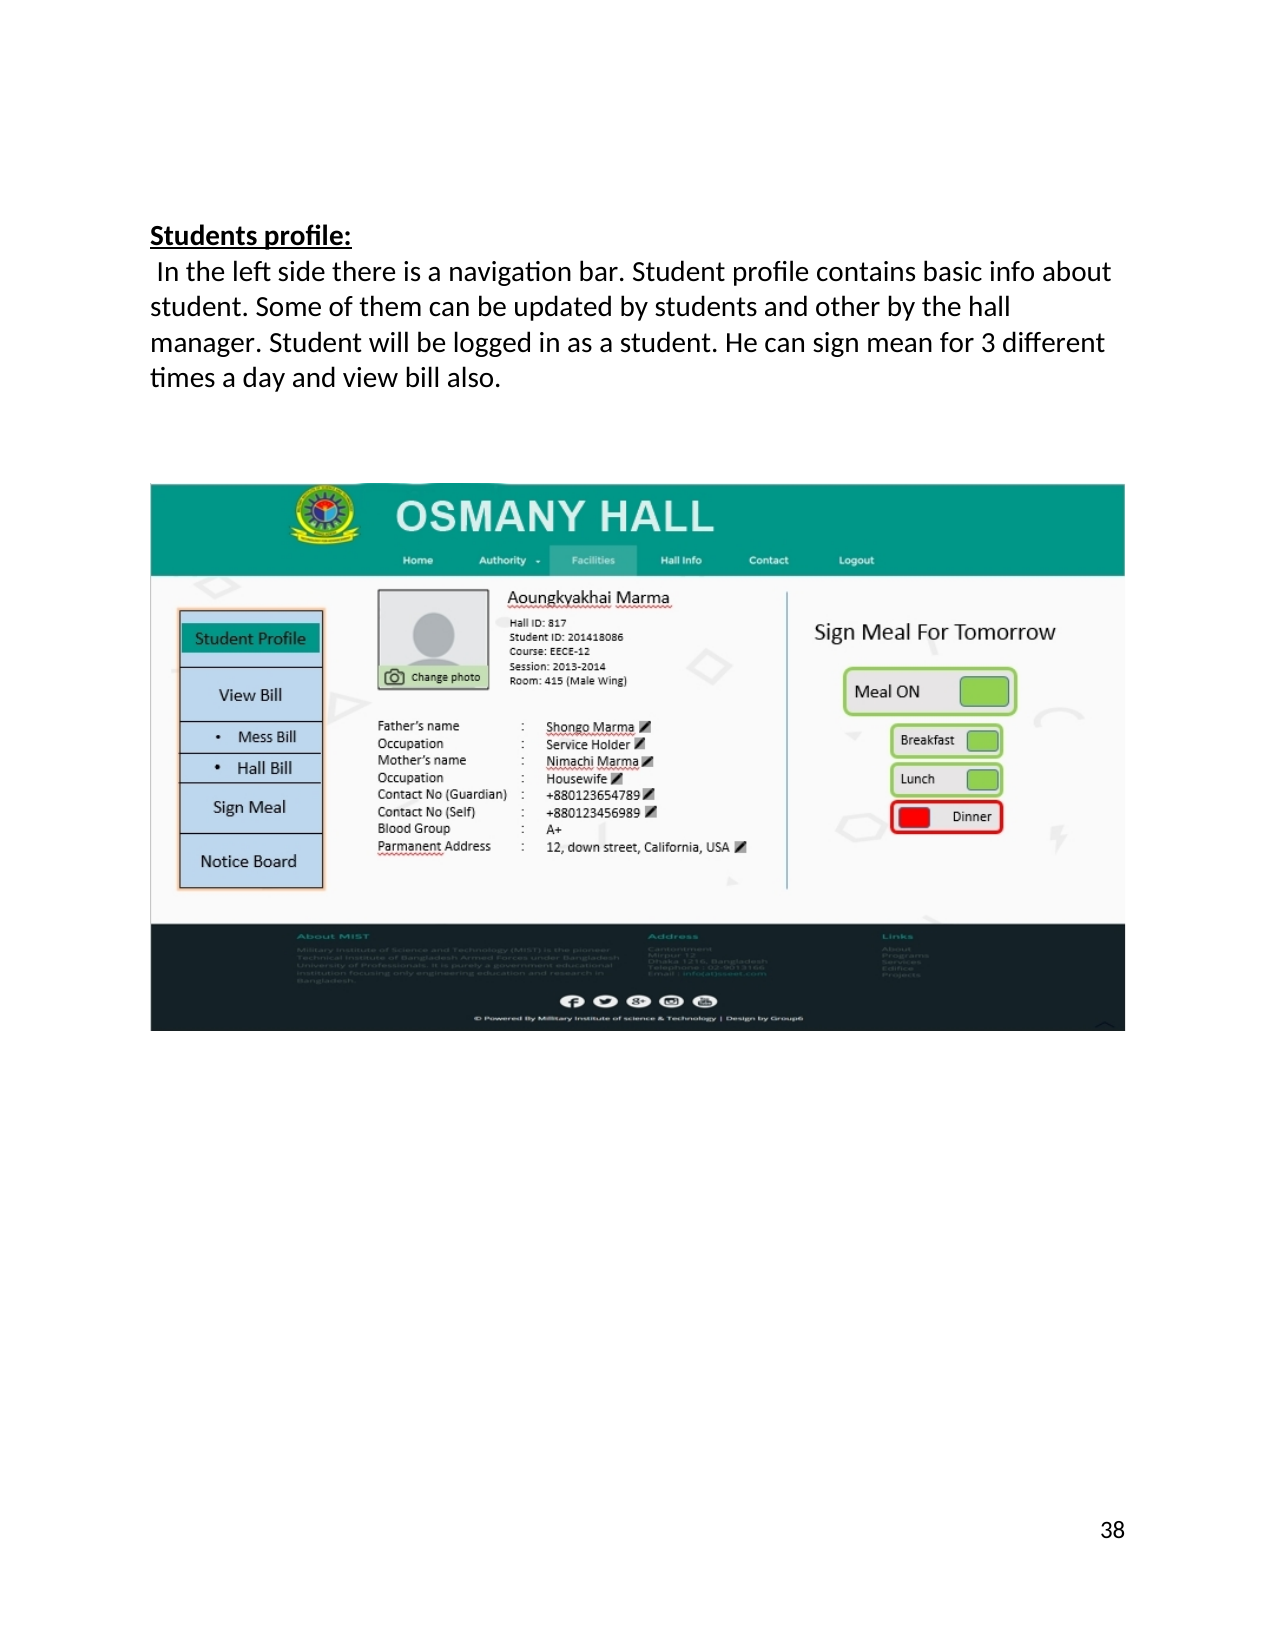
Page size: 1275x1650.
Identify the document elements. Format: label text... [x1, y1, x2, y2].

text In the left side there is a navigation bar. Student profile contains basic info about student. Some of them can be updated by students and other by the hall manager. Student will be logged in as a student. He can sign mean for 3 different times a day and view bill also. [150, 253, 1125, 395]
picture [150, 483, 1125, 1031]
text Students profile: [150, 217, 1125, 253]
